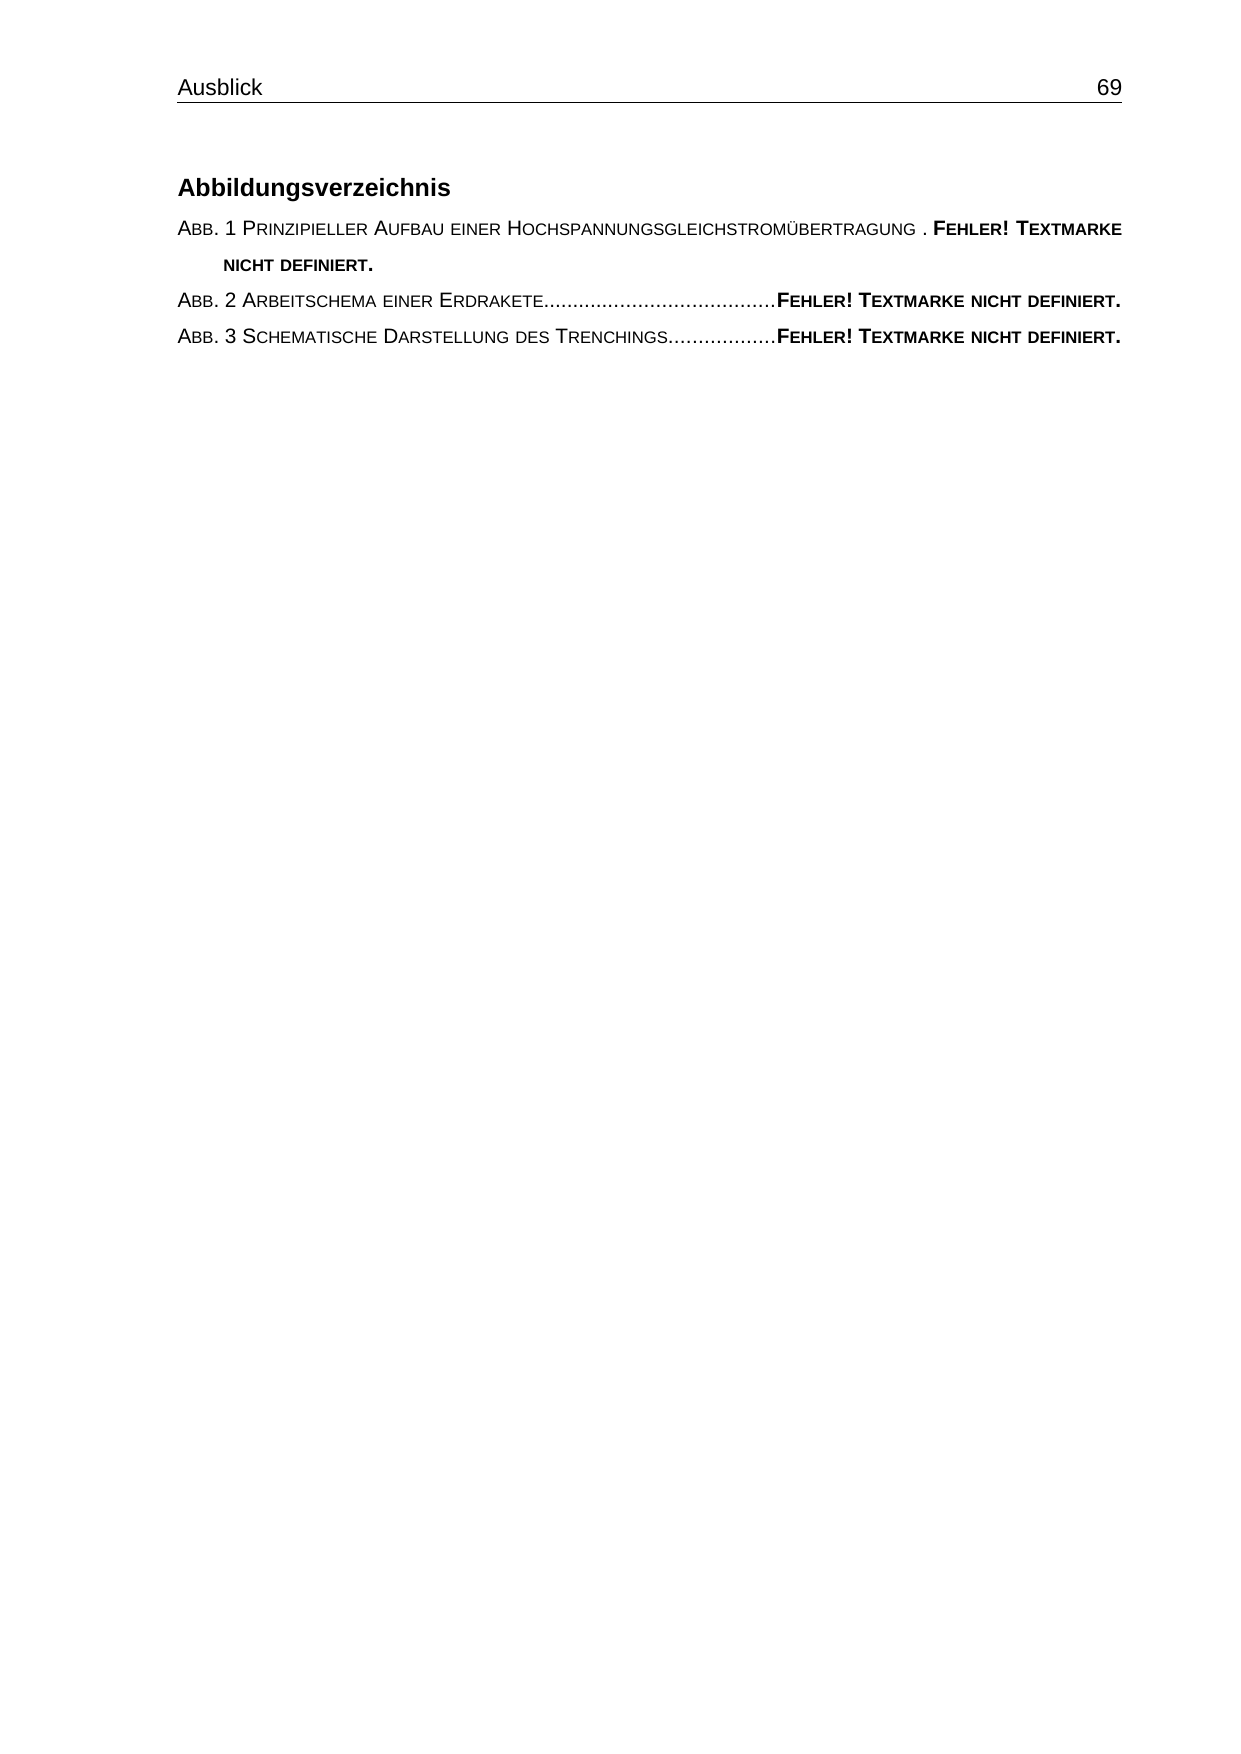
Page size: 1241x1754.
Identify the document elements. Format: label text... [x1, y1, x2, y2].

text Abb. 3 Schematische Darstellung des Trenchings Fehler! Textmarke nicht definiert. [177, 324, 1122, 348]
subtitle Abbildungsverzeichnis [177, 173, 1122, 201]
text Abb. 2 Arbeitschema einer Erdrakete Fehler! Textmarke nicht definiert. [177, 288, 1122, 312]
text Abb. 1 Prinzipieller Aufbau einer Hochspannungsgleichstromübertragung Fehler! Textmarke nicht definiert. [177, 216, 1122, 276]
